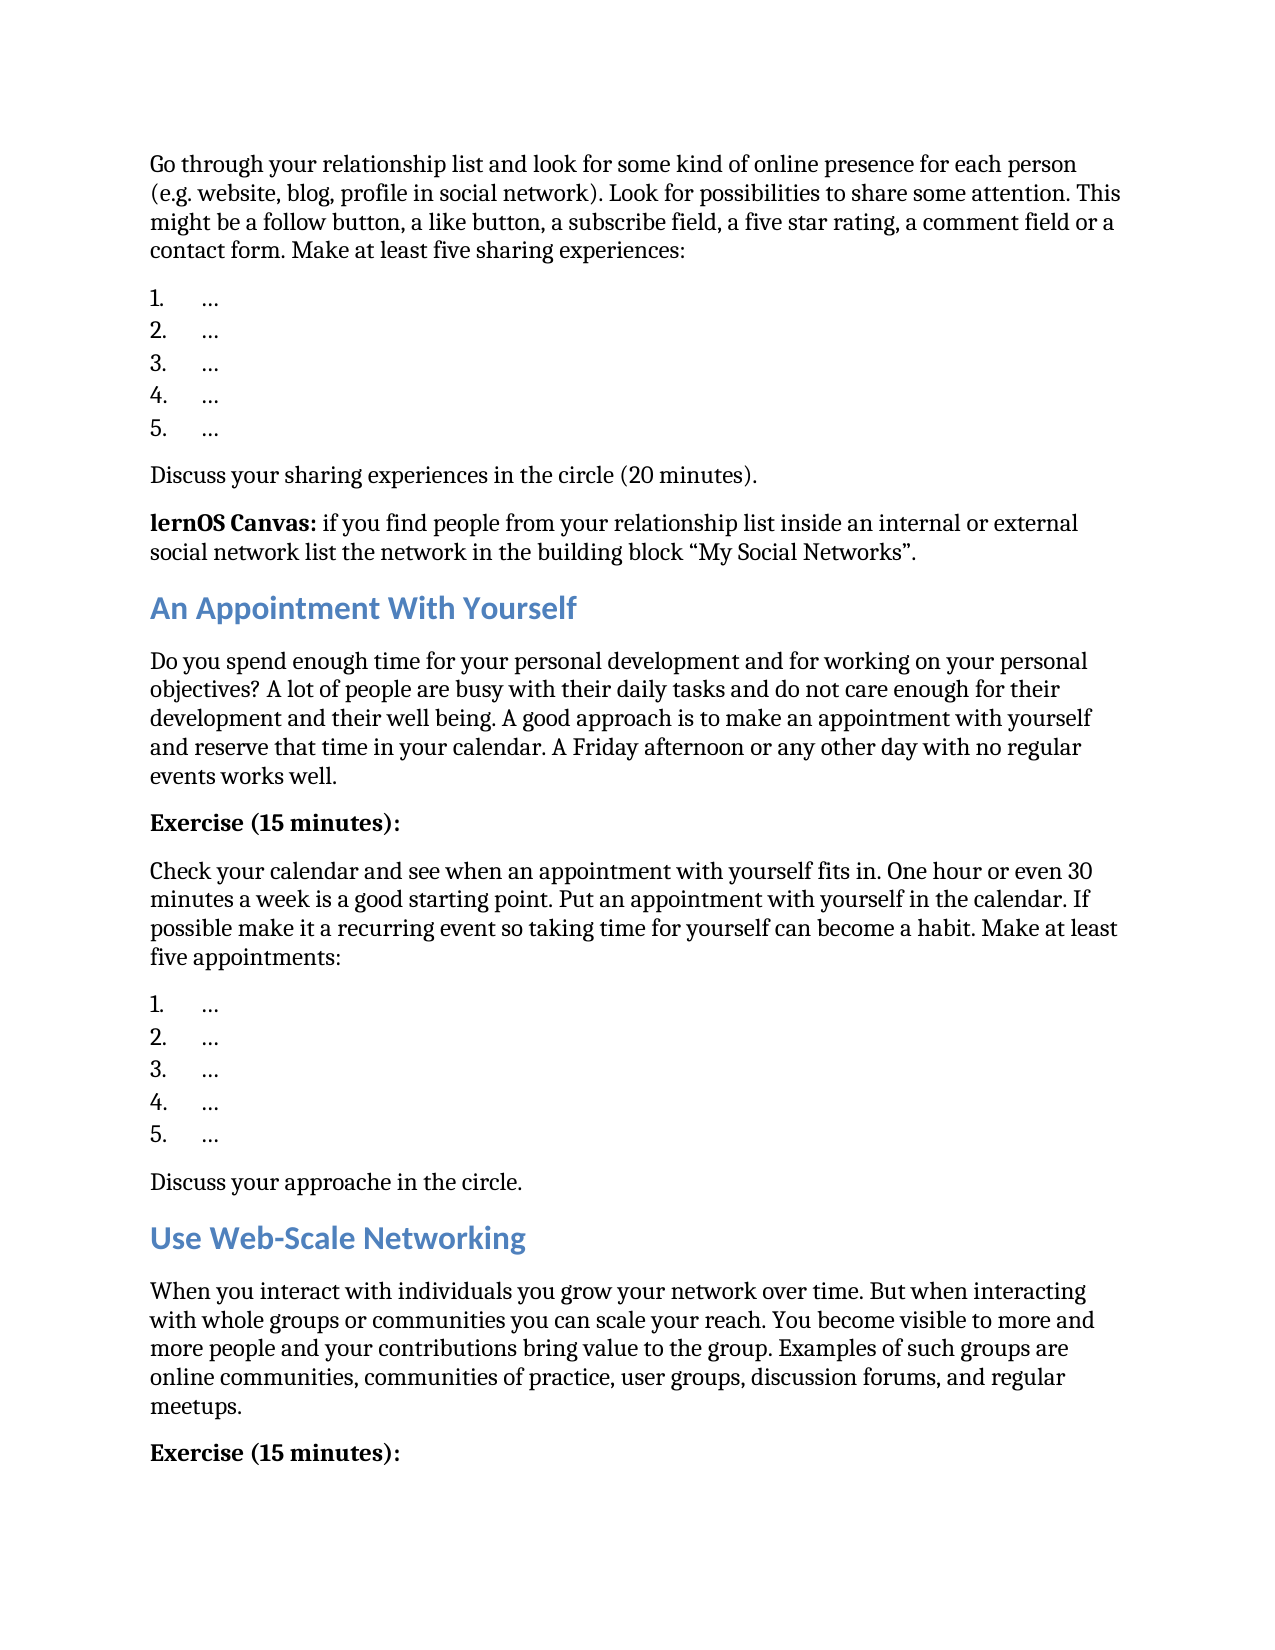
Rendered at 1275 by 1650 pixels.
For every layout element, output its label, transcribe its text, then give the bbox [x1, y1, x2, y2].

list … [150, 990, 1125, 1019]
text lernOS Canvas: if you find people from your relationship list inside an internal or external social network list the network in the building block “My Social Networks”. [150, 509, 1125, 566]
list … [150, 381, 1125, 410]
list … [150, 284, 1125, 312]
list … [150, 349, 1125, 377]
text Exercise (15 minutes): [150, 809, 1125, 838]
text Discuss your approache in the circle. [150, 1168, 1125, 1197]
subtitle An Appointment With Yourself [150, 587, 1125, 628]
list … [150, 316, 1125, 345]
subtitle Use Web-Scale Networking [150, 1217, 1125, 1258]
list … [150, 1023, 1125, 1052]
text When you interact with individuals you grow your network over time. But when interacting with whole groups or communities you can scale your reach. You become visible to more and more people and your contributions bring value to the group. Examples of such groups are online communities, communities of practice, user groups, discussion forums, and regular meetups. [150, 1277, 1125, 1421]
list … [150, 1120, 1125, 1149]
text Do you spend enough time for your personal development and for working on your personal objectives? A lot of people are busy with their daily tasks and do not care enough for their development and their well being. A good approach is to make an appointment with yourself and reserve that time in your calendar. A Friday afternoon or any other day with no regular events works well. [150, 647, 1125, 790]
list … [150, 1055, 1125, 1084]
list … [150, 1088, 1125, 1117]
list … [150, 414, 1125, 442]
text Discuss your sharing experiences in the circle (20 minutes). [150, 461, 1125, 490]
text Go through your relationship list and look for some kind of online presence for each person (e.g. website, blog, profile in social network). Look for possibilities to share some attention. This might be a follow button, a like button, a subscribe field, a five star rating, a comment field or a contact form. Make at least five sharing experiences: [150, 150, 1125, 265]
text Check your calendar and see when an appointment with yourself fits in. One hour or even 30 minutes a week is a good starting point. Put an appointment with yourself in the calendar. If possible make it a recurring event so taking time for yourself can become a habit. Make at least five appointments: [150, 857, 1125, 972]
text Exercise (15 minutes): [150, 1439, 1125, 1468]
